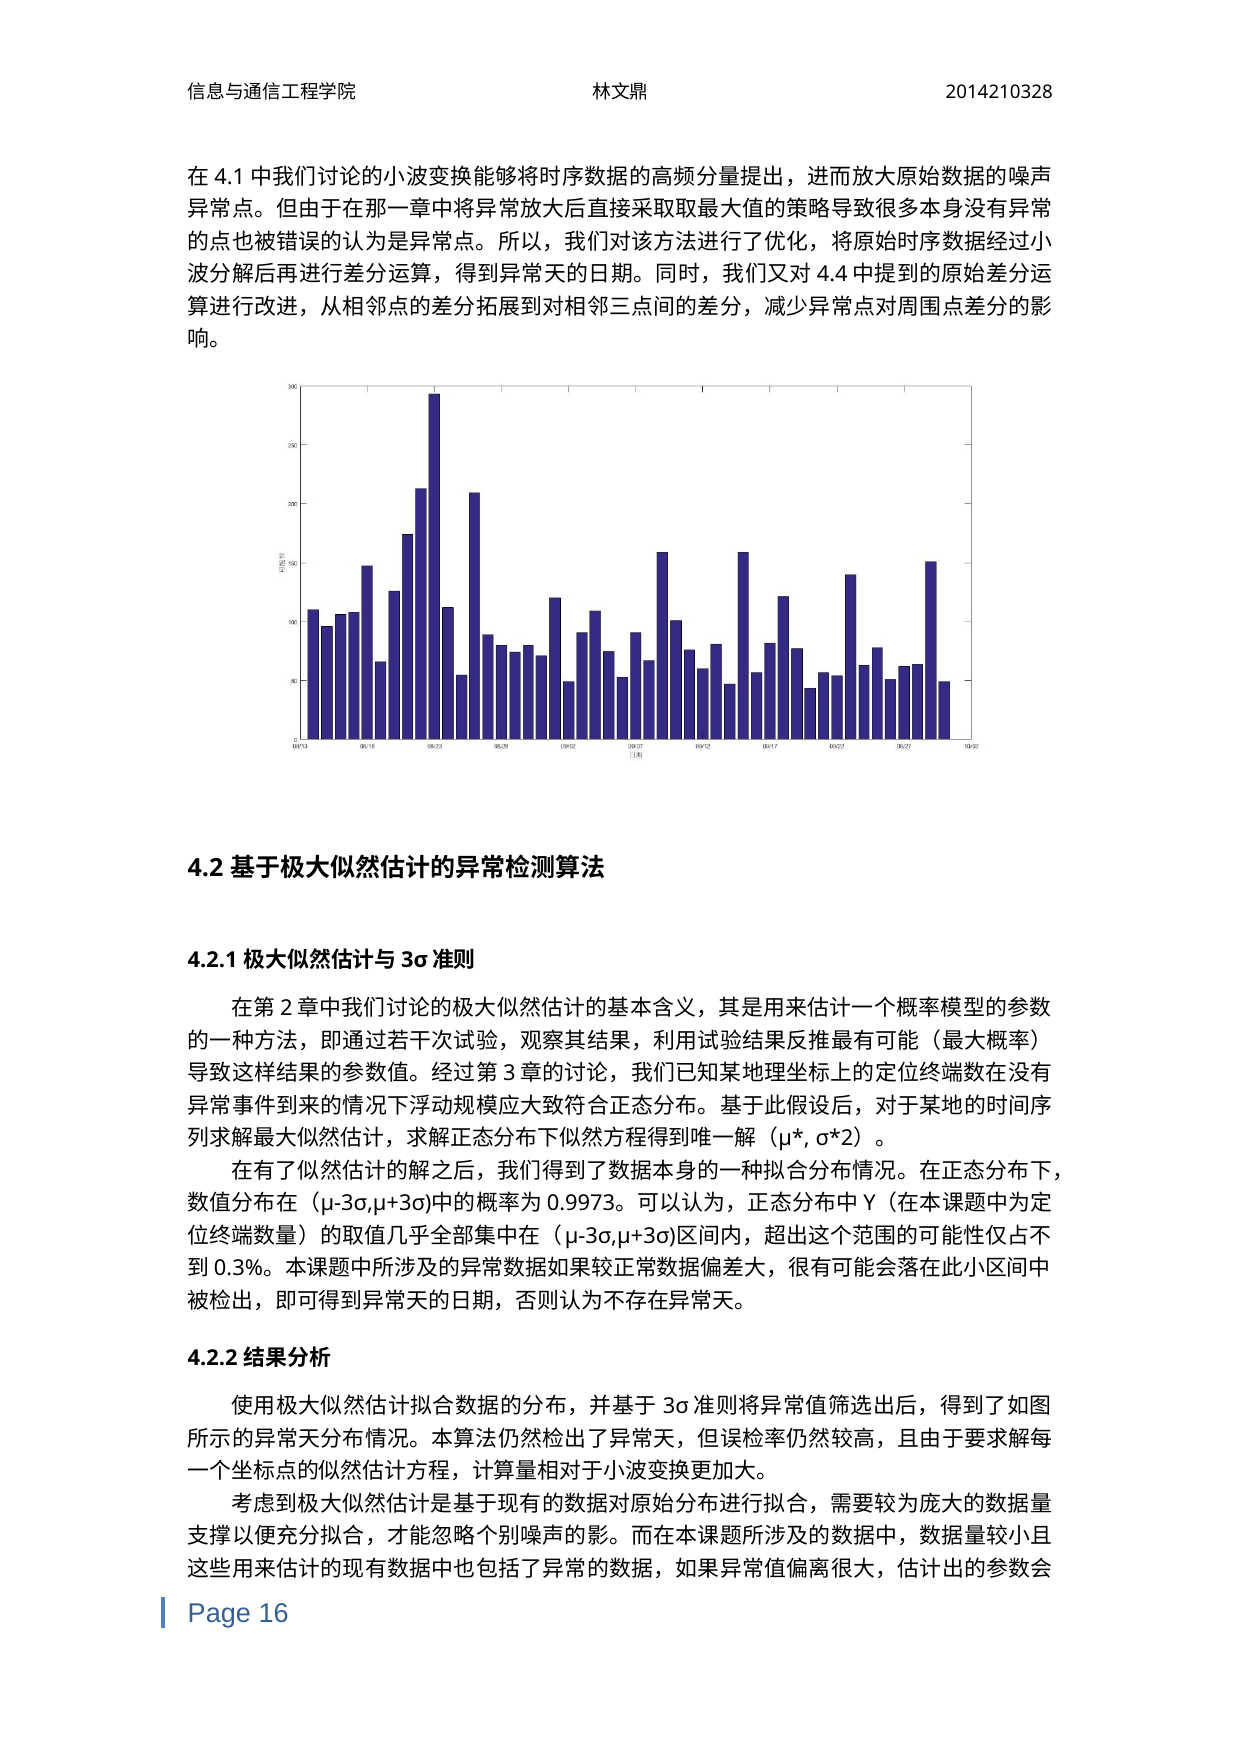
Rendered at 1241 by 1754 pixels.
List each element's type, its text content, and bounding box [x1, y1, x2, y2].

subtitle 4.2.1 极大似然估计与3σ准则 [187, 941, 1053, 974]
subtitle 4.2.2 结果分析 [187, 1340, 1053, 1372]
text 在4.1中我们讨论的小波变换能够将时序数据的高频分量提出，进而放大原始数据的噪声异常点。但由于在那一章中将异常放大后直接采取取最大值的策略导致很多本身没有异常的点也被错误的认为是异常点。所以，我们对该方法进行了优化，将原始时序数据经过小波分解后再进行差分运算，得到异常天的日期。同时，我们又对4.4中提到的原始差分运算进行改进，从相邻点的差分拓展到对相邻三点间的差分，减少异常点对周围点差分的影响。 [187, 158, 1053, 353]
text 4.2 基于极大似然估计的异常检测算法 [187, 833, 1053, 898]
text 在第2章中我们讨论的极大似然估计的基本含义，其是用来估计一个概率模型的参数的一种方法，即通过若干次试验，观察其结果，利用试验结果反推最有可能（最大概率）导致这样结果的参数值。经过第3章的讨论，我们已知某地理坐标上的定位终端数在没有异常事件到来的情况下浮动规模应大致符合正态分布。基于此假设后，对于某地的时间序列求解最大似然估计，求解正态分布下似然方程得到唯一解（μ*, σ*2）。 [187, 990, 1053, 1152]
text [187, 1486, 1053, 1583]
picture [187, 353, 1053, 787]
text 使用极大似然估计拟合数据的分布，并基于3σ准则将异常值筛选出后，得到了如图所示的异常天分布情况。本算法仍然检出了异常天，但误检率仍然较高，且由于要求解每一个坐标点的似然估计方程，计算量相对于小波变换更加大。 [187, 1388, 1053, 1486]
text 在有了似然估计的解之后，我们得到了数据本身的一种拟合分布情况。在正态分布下，数值分布在（μ-3σ,μ+3σ)中的概率为0.9973。可以认为，正态分布中Y（在本课题中为定位终端数量）的取值几乎全部集中在（μ-3σ,μ+3σ)区间内，超出这个范围的可能性仅占不到0.3%。本课题中所涉及的异常数据如果较正常数据偏差大，很有可能会落在此小区间中被检出，即可得到异常天的日期，否则认为不存在异常天。 [187, 1152, 1053, 1315]
